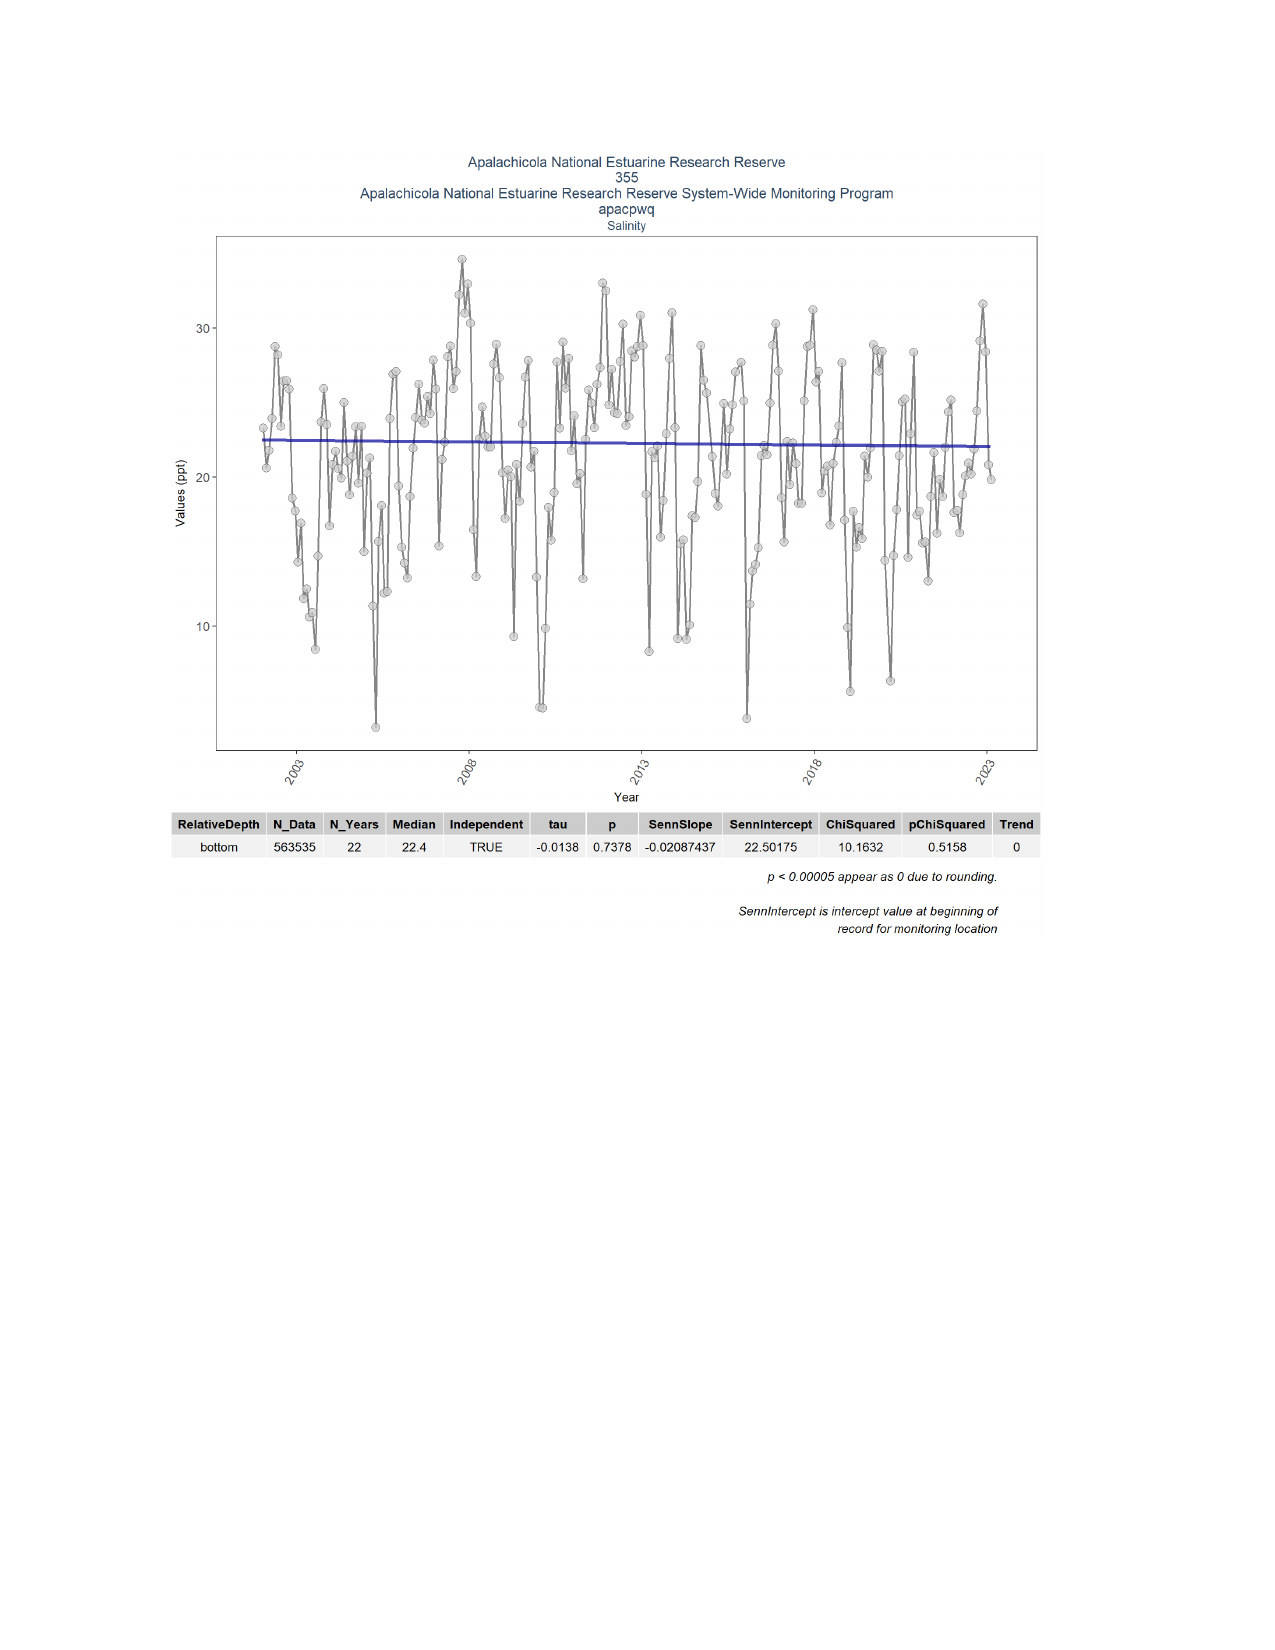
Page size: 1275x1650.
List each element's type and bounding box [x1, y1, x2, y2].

picture [168, 150, 1044, 938]
